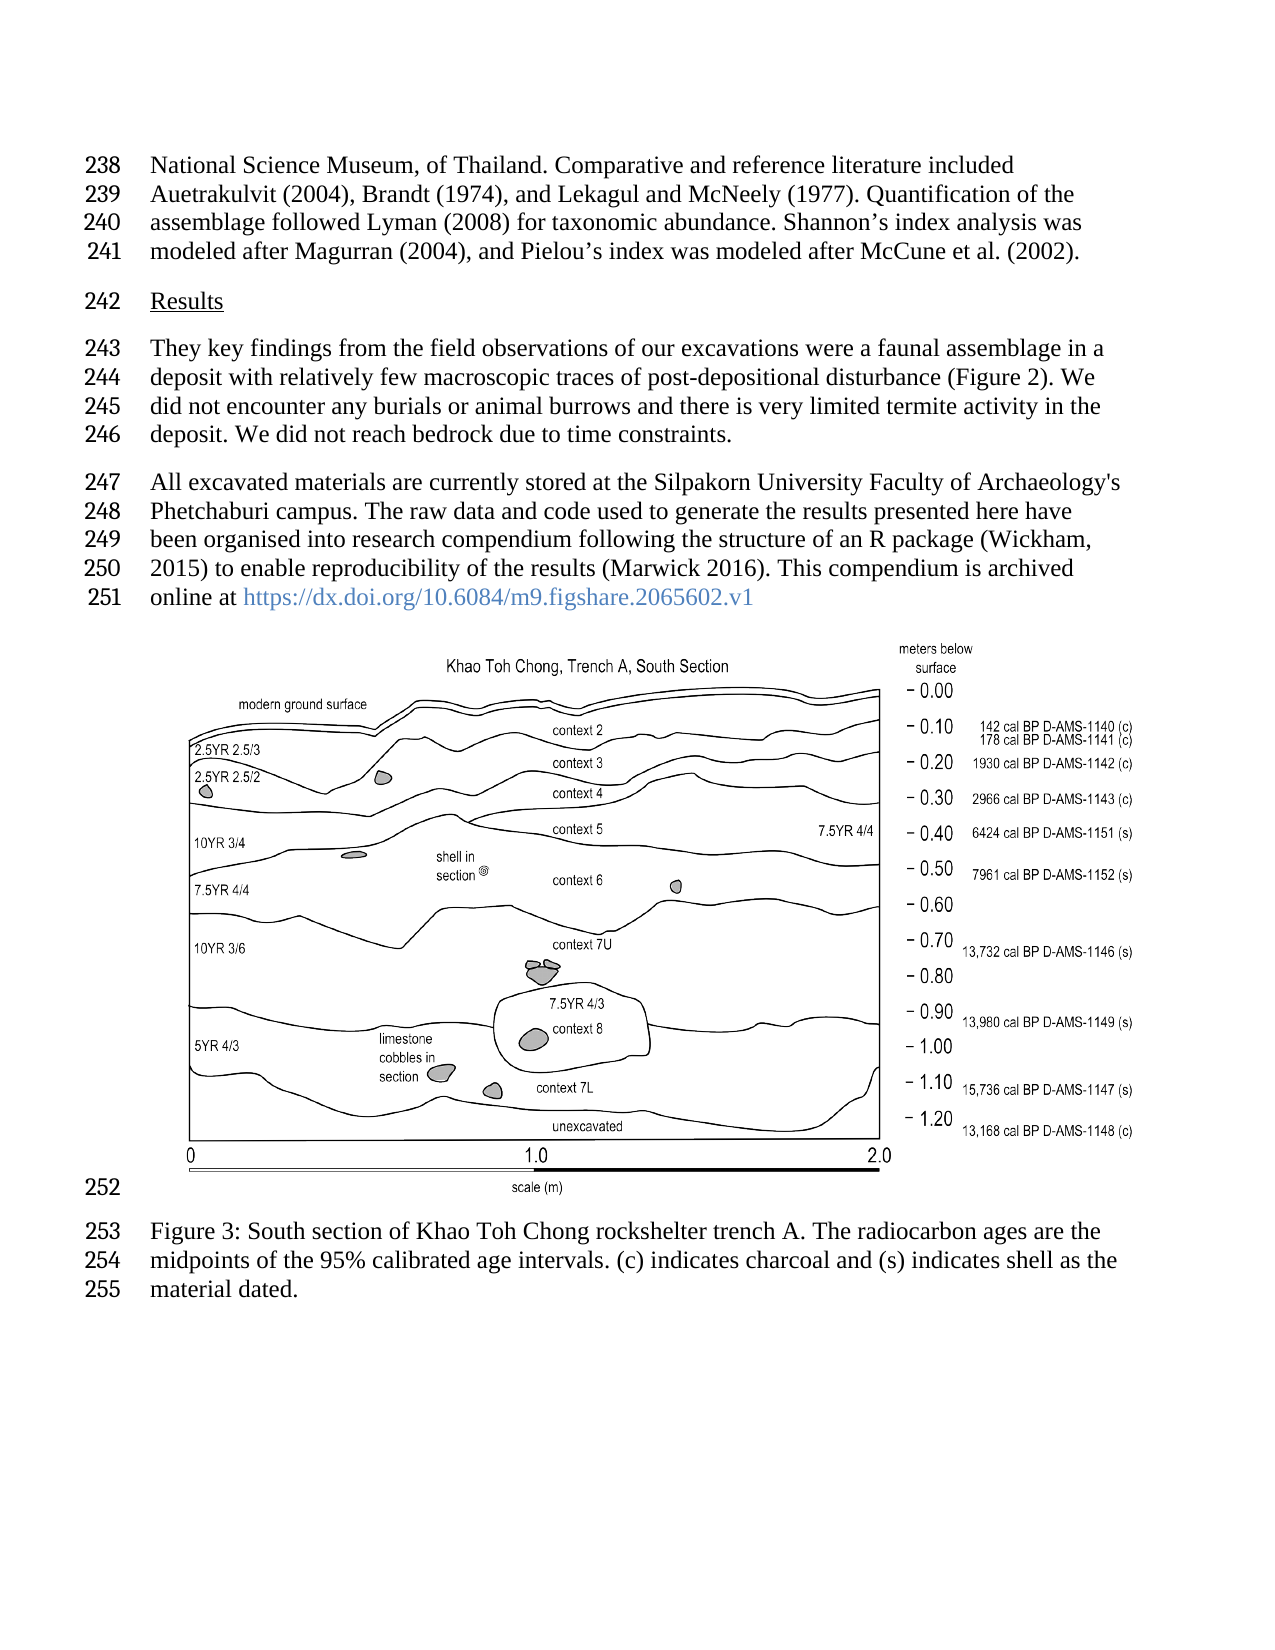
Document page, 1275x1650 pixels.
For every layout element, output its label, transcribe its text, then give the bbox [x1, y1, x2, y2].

picture [168, 629, 1144, 1196]
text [150, 150, 1125, 265]
text All excavated materials are currently stored at the Silpakorn University Faculty of Archaeology's Phetchaburi campus. The raw data and code used to generate the results presented here have been organised into research compendium following the structure of an R package (Wickham, 2015) to enable reproducibility of the results (Marwick 2016). This compendium is archived online at https://dx.doi.org/10.6084/m9.figshare.2065602.v1 [150, 467, 1125, 611]
text Figure 3: South section of Khao Toh Chong rockshelter trench A. The radiocarbon ages are the midpoints of the 95% calibrated age intervals. (c) indicates charcoal and (s) indicates shell as the material dated. [150, 1216, 1125, 1302]
text They key findings from the field observations of our excavations were a faunal assemblage in a deposit with relatively few macroscopic traces of post-depositional disturbance (Figure 2). We did not encounter any burials or animal burrows and there is very limited termite activity in the deposit. We did not reach bedrock due to time constraints. [150, 333, 1125, 448]
subtitle Results [150, 286, 1125, 314]
